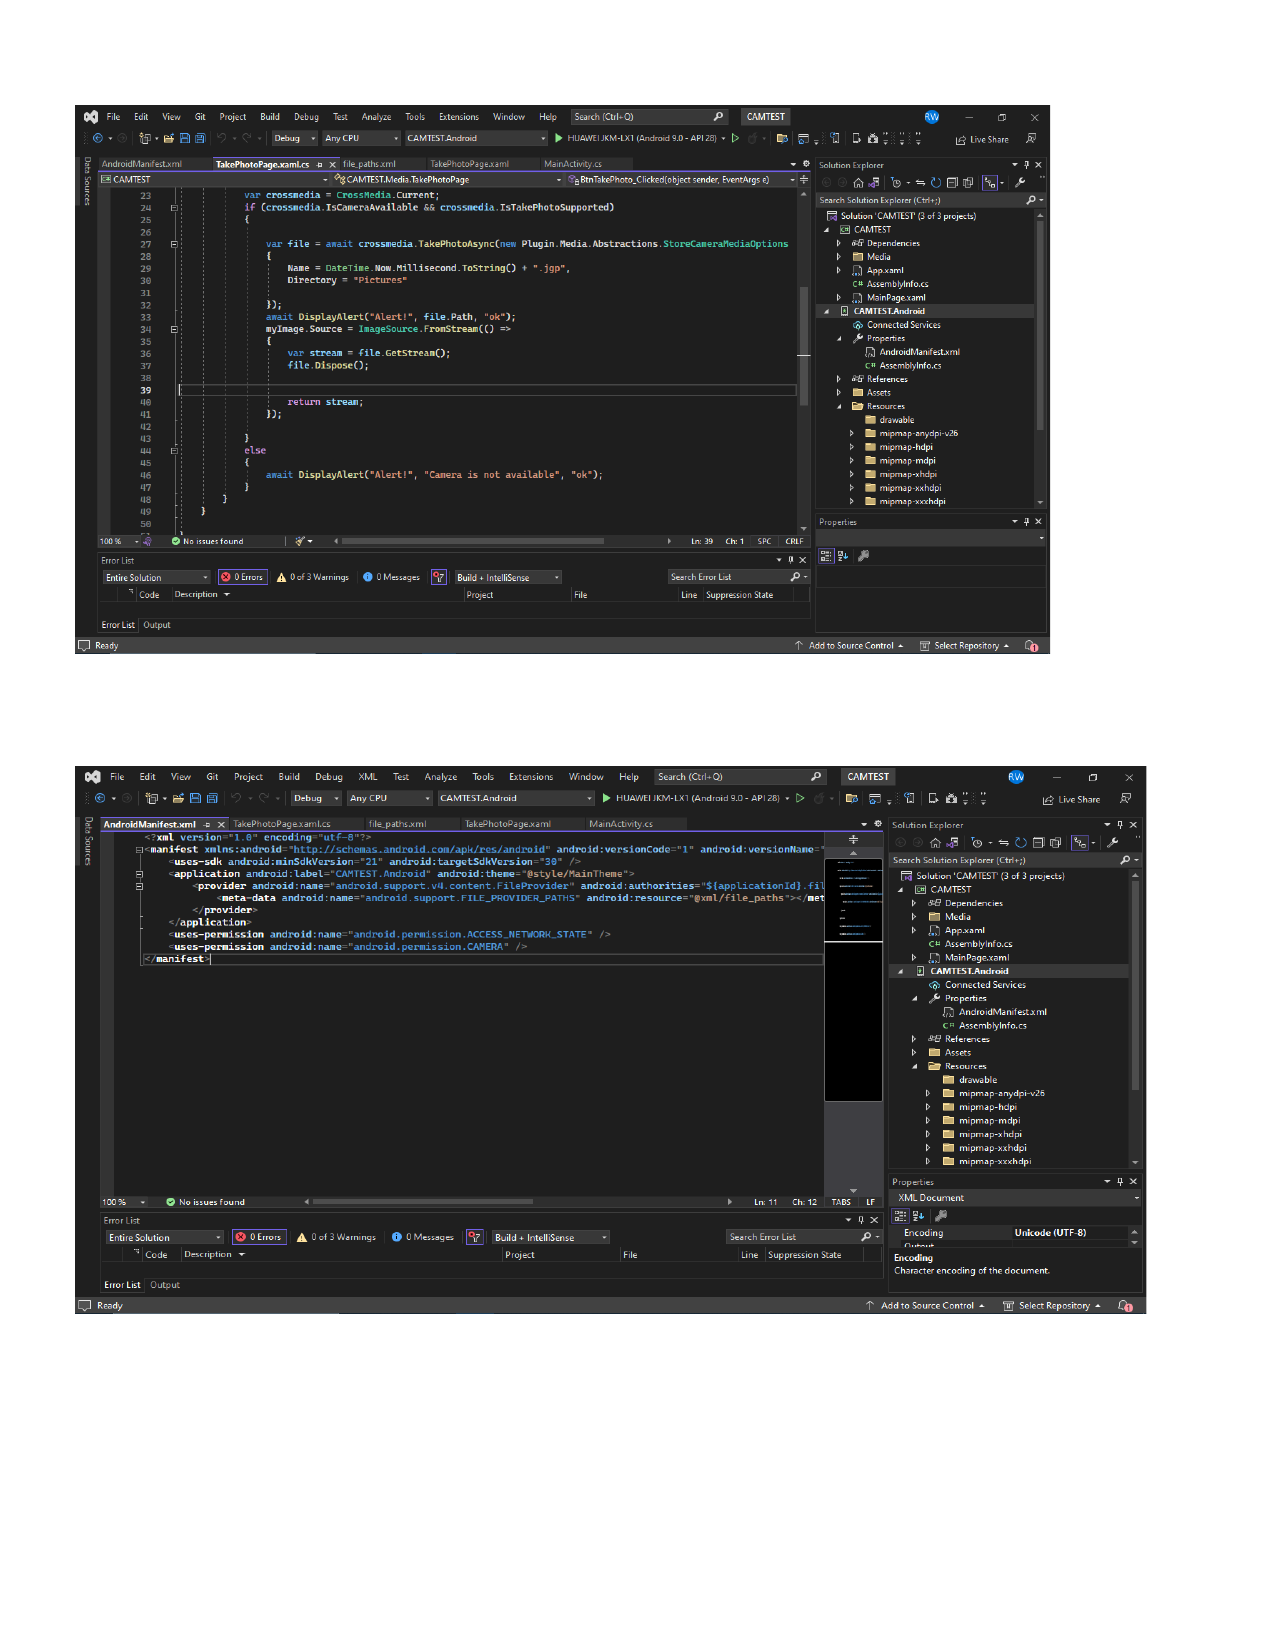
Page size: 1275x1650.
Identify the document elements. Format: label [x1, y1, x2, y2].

picture [75, 105, 1050, 654]
picture [75, 766, 1147, 1314]
